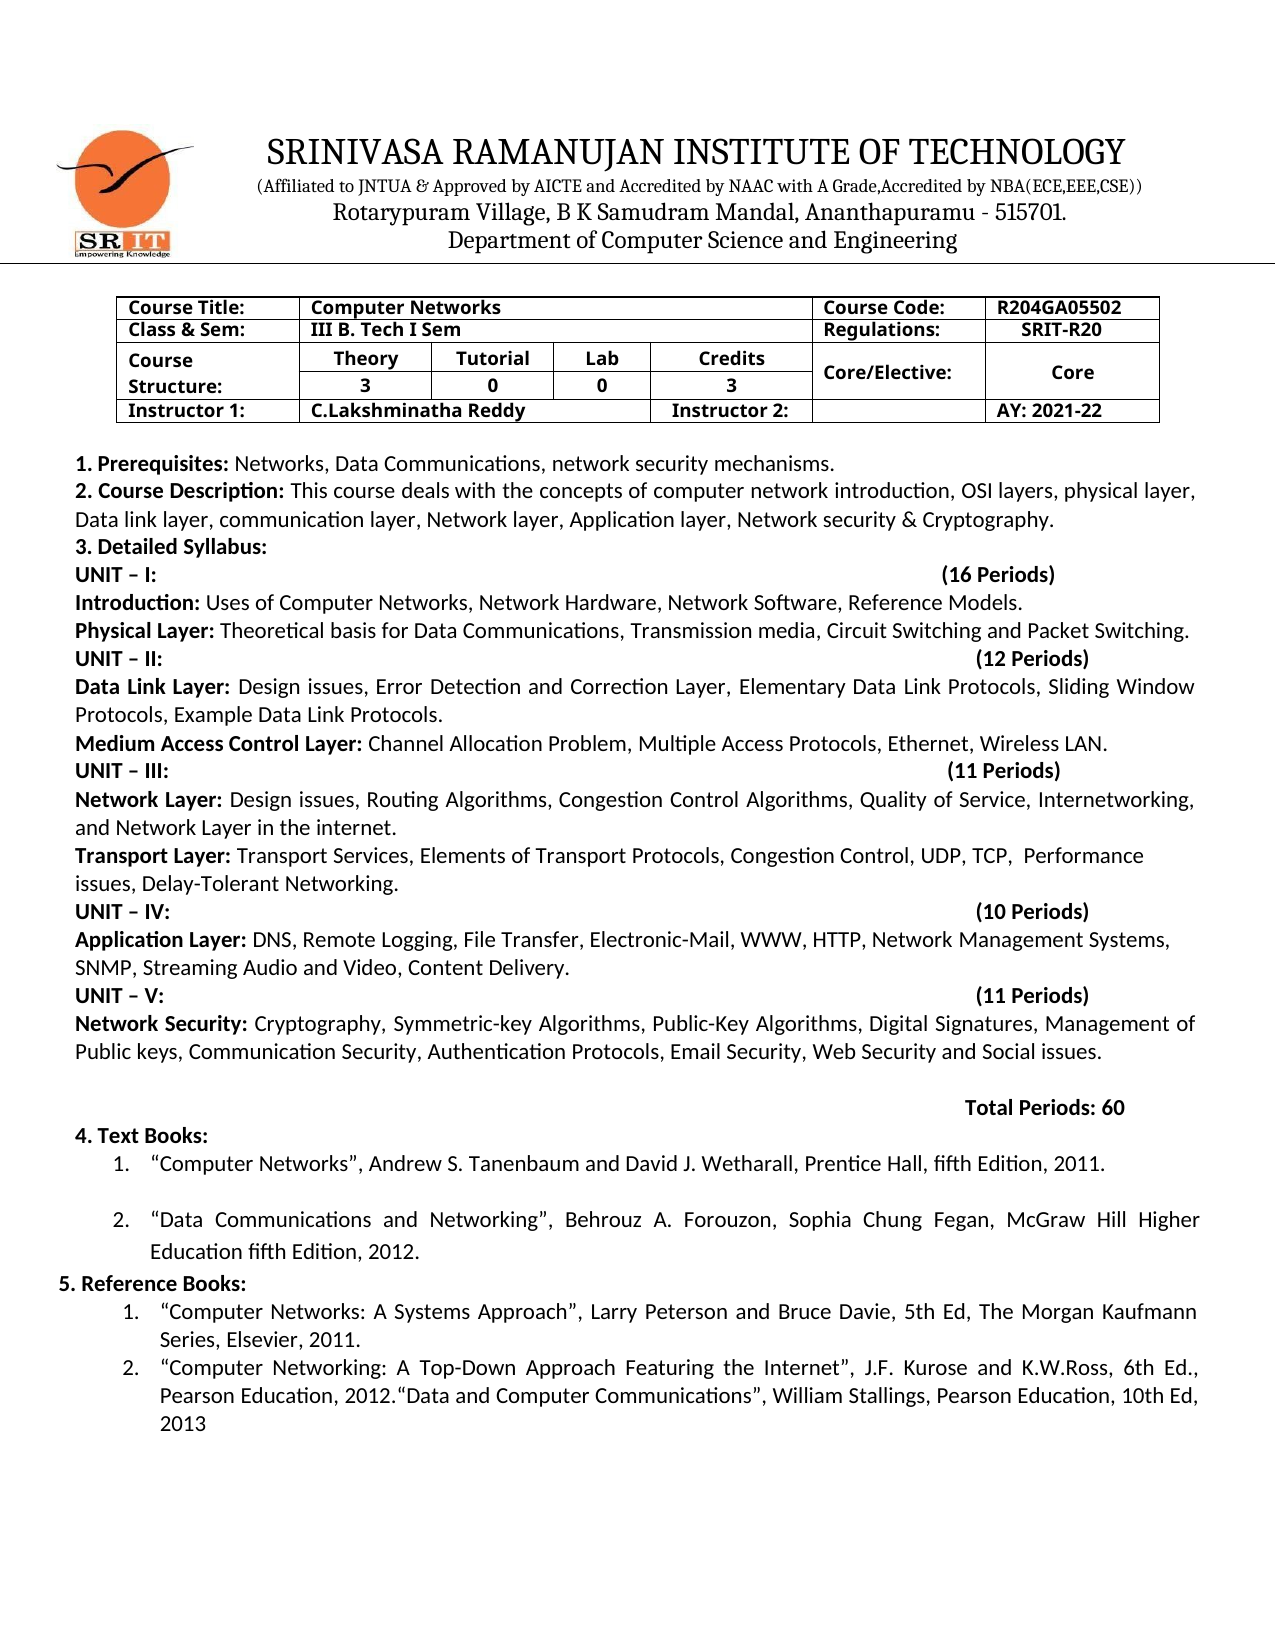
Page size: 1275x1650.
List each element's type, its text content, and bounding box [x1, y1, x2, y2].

table_cell Course Structure: [117, 343, 299, 399]
table_cell III B. Tech I Sem [300, 320, 812, 342]
text Network Security: Cryptography, Symmetric-key Algorithms, Public-Key Algorithms, Digital Signatures, Management of Public keys, Communication Security, Authentication Protocols, Email Security, Web Security and Social issues. [75, 1009, 1225, 1065]
text Application Layer: DNS, Remote Logging, File Transfer, Electronic-Mail, WWW, HTTP, Network Management Systems, SNMP, Streaming Audio and Video, Content Delivery. [75, 925, 1225, 981]
text Rotarypuram Village, B K Samudram Mandal, Ananthapuramu - 515701. [174, 197, 1225, 226]
table_cell 3 [300, 372, 431, 399]
text Transport Layer: Transport Services, Elements of Transport Protocols, Congestion Control, UDP, TCP, Performance issues, Delay-Tolerant Networking. [75, 841, 1203, 897]
table_cell Theory [300, 343, 431, 371]
table_header Course Code: [813, 298, 985, 319]
subtitle UNIT – III: (11 Periods) [75, 757, 1225, 785]
subtitle UNIT – IV: (10 Periods) [75, 897, 1225, 925]
list Course Description: This course deals with the concepts of computer network introduction, OSI layers, physical layer, Data link layer, communication layer, Network layer, Application layer, Network security & Cryptography. [75, 477, 1200, 533]
text Physical Layer: Theoretical basis for Data Communications, Transmission media, Circuit Switching and Packet Switching. [75, 616, 1225, 644]
list “Computer Networks”, Andrew S. Tanenbaum and David J. Wetharall, Prentice Hall, fifth Edition, 2011. [112, 1149, 1225, 1177]
table_header Computer Networks [300, 298, 812, 319]
table_cell Core [986, 343, 1159, 399]
table_cell Instructor 1: [117, 400, 299, 422]
table_cell 3 [651, 372, 812, 399]
table_cell Core/Elective: [813, 343, 985, 399]
list Prerequisites: Networks, Data Communications, network security mechanisms. [75, 449, 1225, 477]
list “Computer Networking: A Top-Down Approach Featuring the Internet”, J.F. Kurose and K.W.Ross, 6th Ed., Pearson Education, 2012.“Data and Computer Communications”, William Stallings, Pearson Education, 10th Ed, 2013 [122, 1353, 1200, 1437]
table_cell 0 [432, 372, 553, 399]
text Introduction: Uses of Computer Networks, Network Hardware, Network Software, Reference Models. [75, 588, 1225, 616]
subtitle UNIT – V: (11 Periods) [75, 981, 1225, 1009]
table_cell Regulations: [813, 320, 985, 342]
list “Computer Networks: A Systems Approach”, Larry Peterson and Bruce Davie, 5th Ed, The Morgan Kaufmann Series, Elsevier, 2011. [122, 1297, 1199, 1353]
table_cell Credits [651, 343, 812, 371]
subtitle Total Periods: 60 [965, 1093, 1225, 1121]
text Department of Computer Science and Engineering [448, 226, 1225, 254]
table_cell Tutorial [432, 343, 553, 371]
picture [56, 124, 194, 258]
table_cell 0 [554, 372, 650, 399]
subtitle SRINIVASA RAMANUJAN INSTITUTE OF TECHNOLOGY [267, 131, 1225, 174]
list Text Books: [75, 1121, 1225, 1149]
subtitle UNIT – II: (12 Periods) [75, 644, 1225, 672]
list “Data Communications and Networking”, Behrouz A. Forouzon, Sophia Chung Fegan, McGraw Hill Higher Education fifth Edition, 2012. [112, 1205, 1200, 1265]
table_cell C.Lakshminatha Reddy [300, 400, 650, 422]
table_cell [813, 400, 985, 422]
table_cell Class & Sem: [117, 320, 299, 342]
subtitle Reference Books: [58, 1269, 1225, 1297]
subtitle Detailed Syllabus: [75, 533, 1225, 560]
text Medium Access Control Layer: Channel Allocation Problem, Multiple Access Protocols, Ethernet, Wireless LAN. [75, 729, 1225, 757]
table_header Course Title: [117, 298, 299, 319]
text Network Layer: Design issues, Routing Algorithms, Congestion Control Algorithms, Quality of Service, Internetworking, and Network Layer in the internet. [75, 785, 1225, 841]
table_cell Instructor 2: [651, 400, 812, 422]
text UNIT – I: (16 Periods) [75, 560, 1225, 588]
table_cell AY: 2021-22 [986, 400, 1159, 422]
table_header R204GA05502 [986, 298, 1159, 319]
table_cell SRIT-R20 [986, 320, 1159, 342]
text Data Link Layer: Design issues, Error Detection and Correction Layer, Elementary Data Link Protocols, Sliding Window Protocols, Example Data Link Protocols. [75, 672, 1225, 728]
text (Affiliated to JNTUA & Approved by AICTE and Accredited by NAAC with A Grade,Accredited by NBA(ECE,EEE,CSE)) [174, 175, 1225, 197]
table_cell Lab [554, 343, 650, 371]
